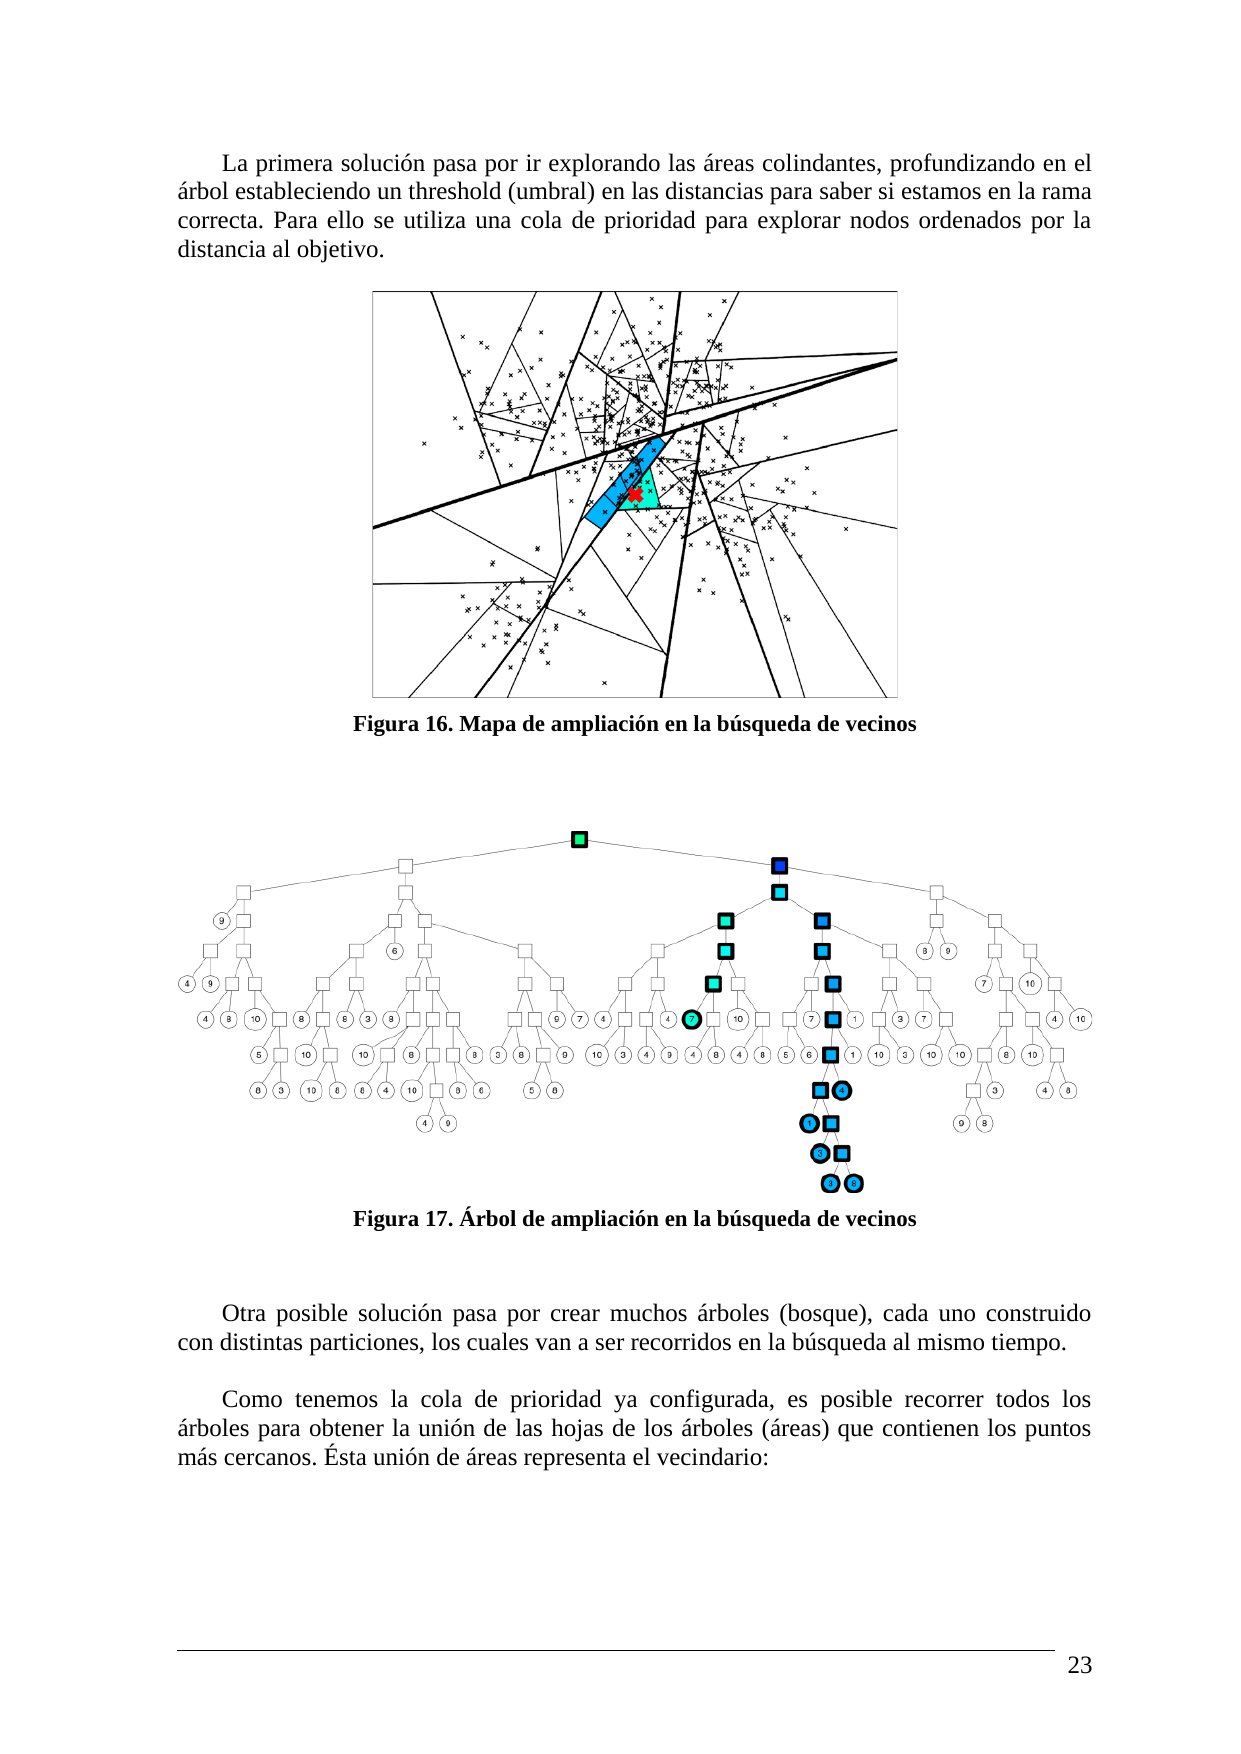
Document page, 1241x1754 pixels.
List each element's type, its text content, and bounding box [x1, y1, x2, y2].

text La primera solución pasa por ir explorando las áreas colindantes, profundizando en el árbol estableciendo un threshold (umbral) en las distancias para saber si estamos en la rama correcta. Para ello se utiliza una cola de prioridad para explorar nodos ordenados por la distancia al objetivo. [177, 148, 1092, 263]
text Como tenemos la cola de prioridad ya configurada, es posible recorrer todos los árboles para obtener la unión de las hojas de los árboles (áreas) que contienen los puntos más cercanos. Ésta unión de áreas representa el vecindario: [177, 1384, 1092, 1471]
text Otra posible solución pasa por crear muchos árboles (bosque), cada uno construido con distintas particiones, los cuales van a ser recorridos en la búsqueda al mismo tiempo. [177, 1298, 1092, 1356]
text Figura . Árbol de ampliación en la búsqueda de vecinos [177, 1205, 1092, 1232]
picture [372, 291, 898, 698]
text Figura . Mapa de ampliación en la búsqueda de vecinos [177, 710, 1092, 737]
picture [177, 831, 1093, 1193]
